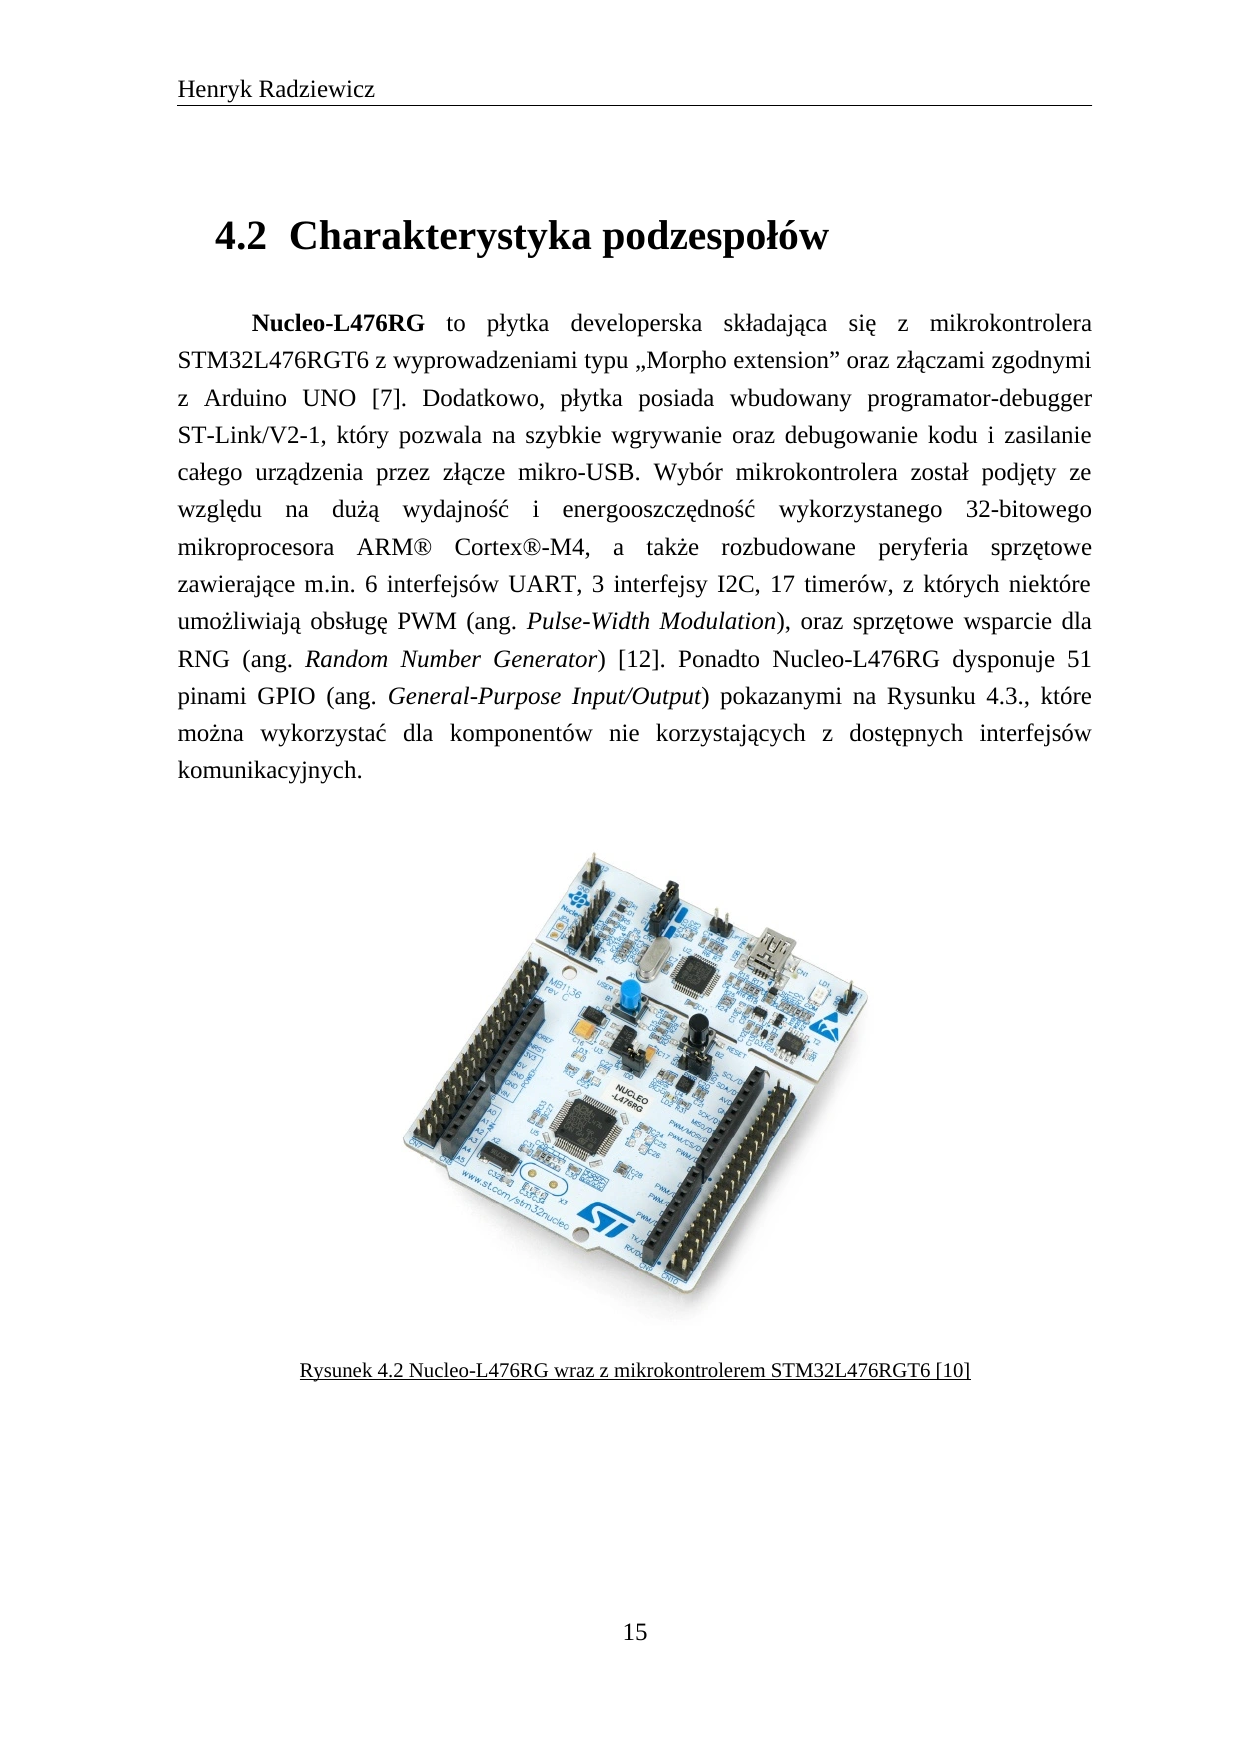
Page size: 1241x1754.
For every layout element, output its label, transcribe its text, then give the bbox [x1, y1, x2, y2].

text Nucleo-L476RG to płytka developerska składająca się z mikrokontrolera STM32L476RGT6 z wyprowadzeniami typu „Morpho extension” oraz złączami zgodnymi z Arduino UNO [7]. Dodatkowo, płytka posiada wbudowany programator-debugger ST-Link/V2-1, który pozwala na szybkie wgrywanie oraz debugowanie kodu i zasilanie całego urządzenia przez złącze mikro-USB. Wybór mikrokontrolera został podjęty ze względu na dużą wydajność i energooszczędność wykorzystanego 32-bitowego mikroprocesora ARM® Cortex®-M4, a także rozbudowane peryferia sprzętowe zawierające m.in. 6 interfejsów UART, 3 interfejsy I2C, 17 timerów, z których niektóre umożliwiają obsługę PWM (ang. Pulse-Width Modulation), oraz sprzętowe wsparcie dla RNG (ang. Random Number Generator) [12]. Ponadto Nucleo-L476RG dysponuje 51 pinami GPIO (ang. General-Purpose Input/Output) pokazanymi na Rysunku 4.3., które można wykorzystać dla komponentów nie korzystających z dostępnych interfejsów komunikacyjnych. [177, 308, 1092, 784]
subtitle 4.2 Charakterystyka podzespołów [215, 210, 1092, 258]
picture [369, 805, 901, 1337]
text Rysunek 4.2 Nucleo-L476RG wraz z mikrokontrolerem STM32L476RGT6 [10] [177, 1358, 1092, 1382]
